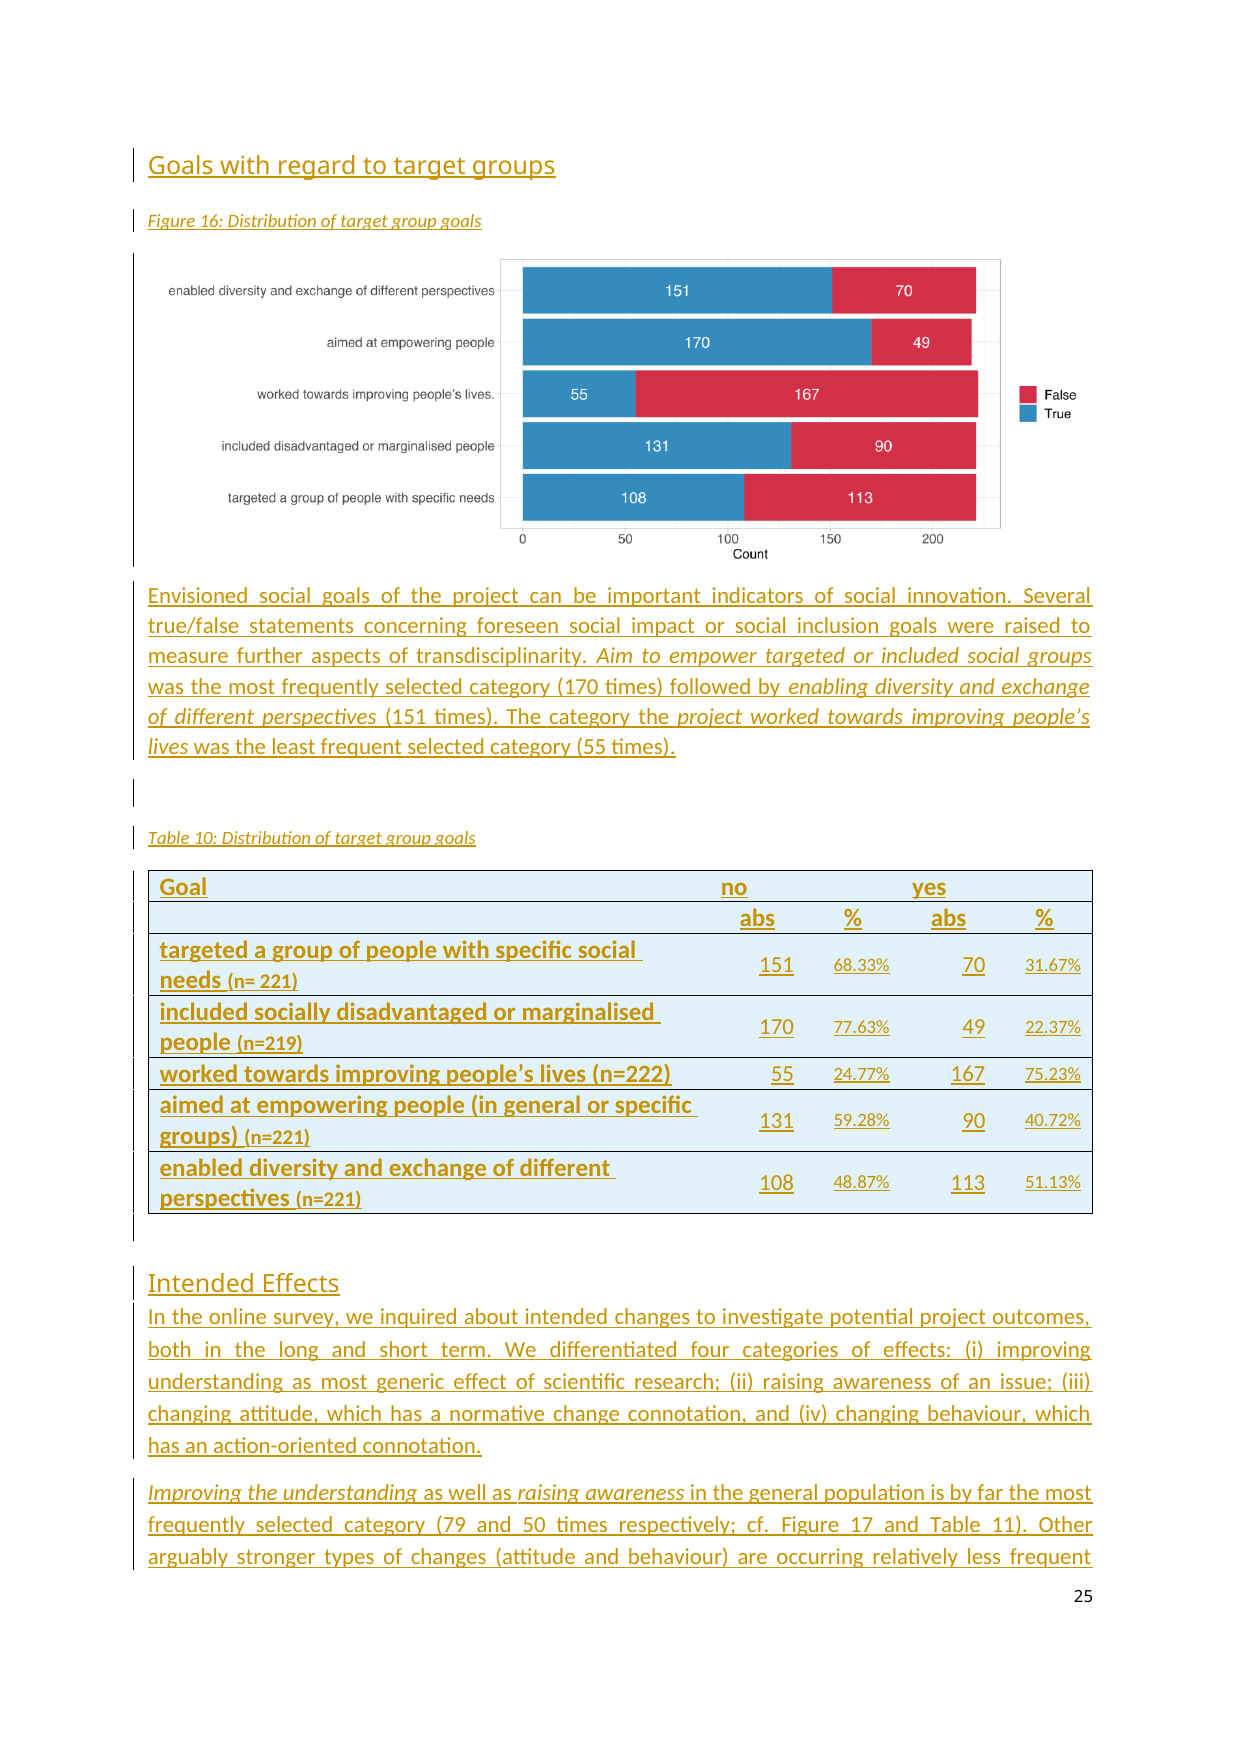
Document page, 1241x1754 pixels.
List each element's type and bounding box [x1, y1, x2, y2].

picture [147, 253, 1088, 567]
